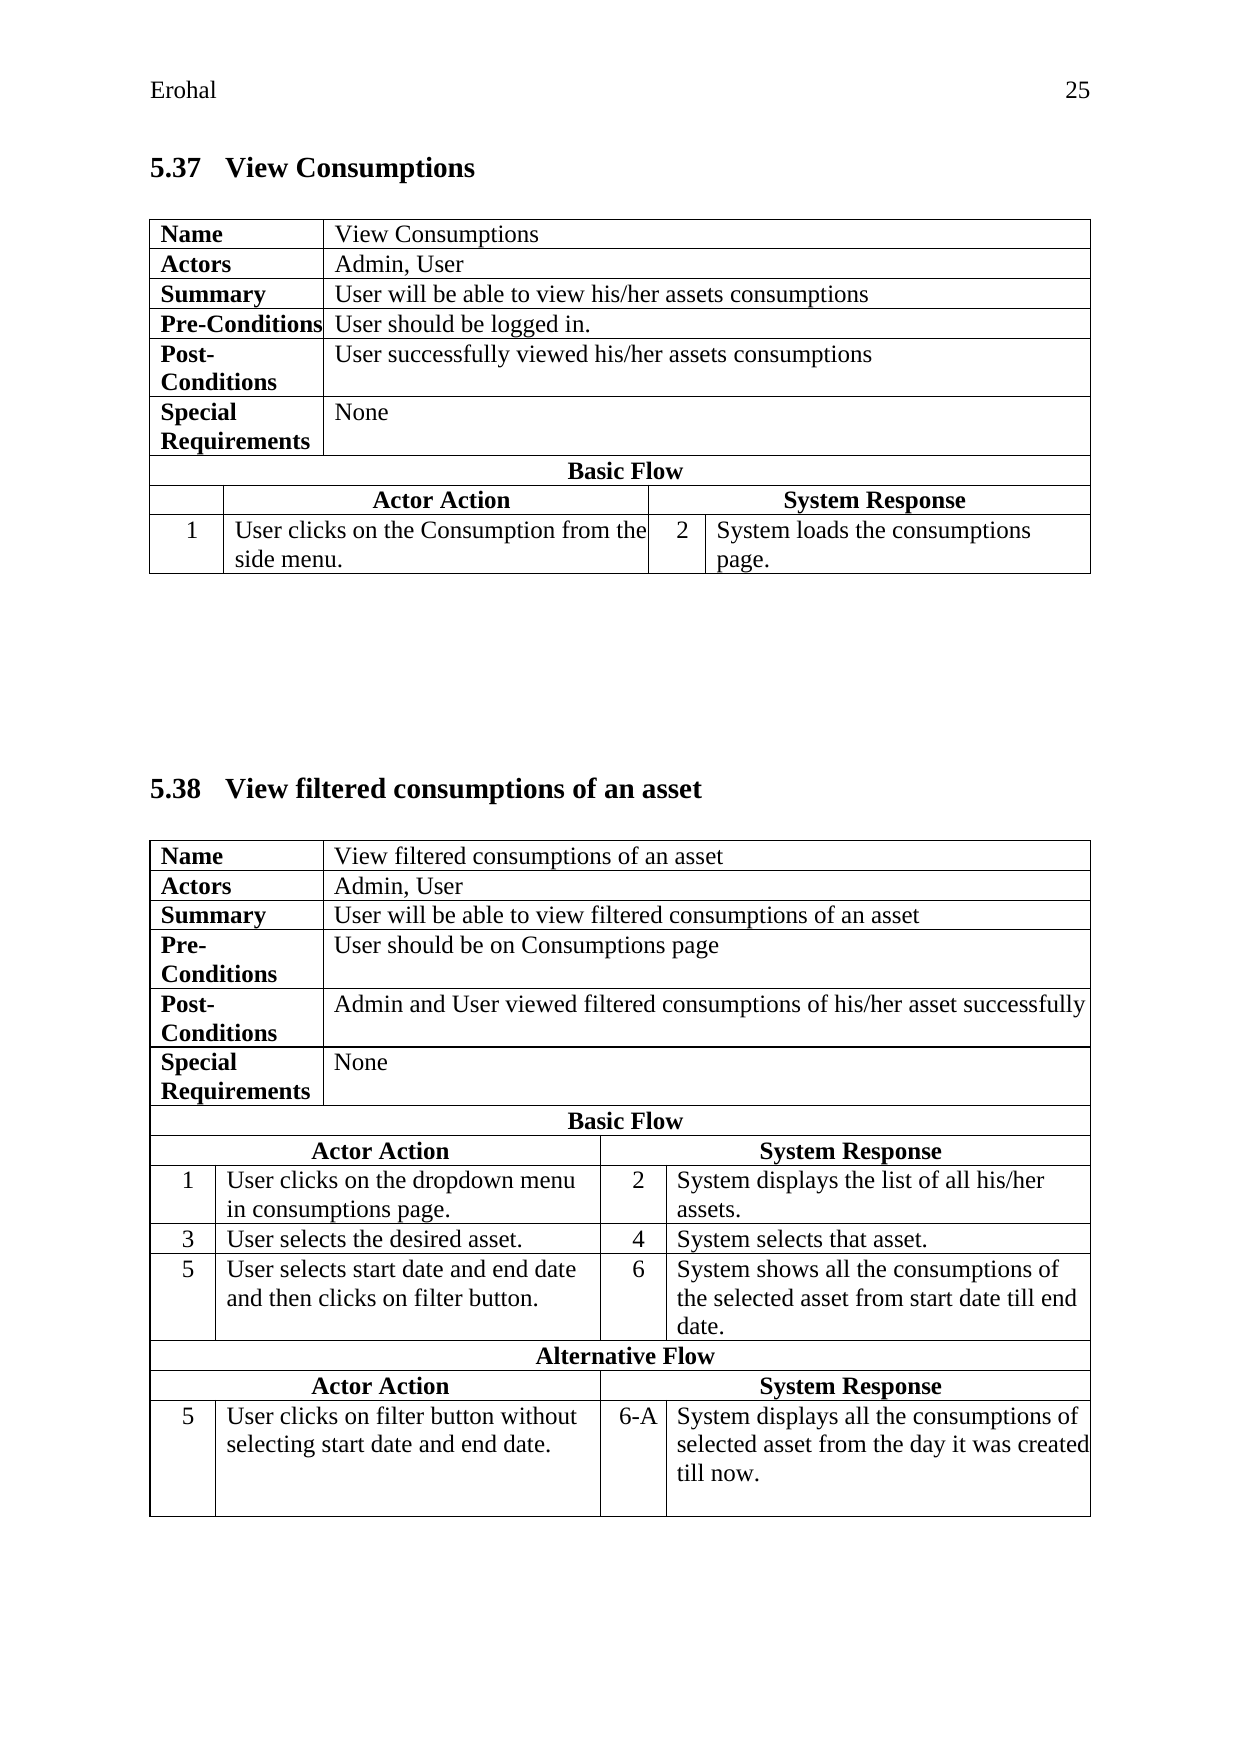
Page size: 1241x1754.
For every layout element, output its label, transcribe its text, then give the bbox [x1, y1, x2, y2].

table_cell User successfully viewed his/her assets consumptions [324, 339, 1090, 396]
table_cell Admin and User viewed filtered consumptions of his/her asset successfully [324, 989, 1090, 1046]
table_cell User will be able to view his/her assets consumptions [324, 279, 1090, 308]
table_cell User clicks on filter button without selecting start date and end date. [216, 1401, 600, 1516]
table_header Name [151, 841, 323, 870]
table_cell Actor Action [224, 486, 648, 514]
table_cell 2 [601, 1166, 666, 1223]
subtitle View filtered consumptions of an asset [150, 771, 1090, 805]
table_cell System Response [601, 1136, 1090, 1164]
table_cell User will be able to view filtered consumptions of an asset [324, 901, 1090, 929]
table_cell Pre-Conditions [151, 930, 323, 988]
table_cell Post-Conditions [150, 339, 323, 396]
table_header Name [150, 220, 323, 248]
table_header View Consumptions [324, 220, 1090, 248]
table_cell User should be logged in. [324, 309, 1090, 338]
table_cell [150, 486, 223, 514]
table_cell User selects the desired asset. [216, 1224, 600, 1253]
subtitle View Consumptions [150, 150, 1090, 183]
table_cell Special Requirements [150, 397, 323, 455]
table_cell Pre-Conditions [150, 309, 323, 338]
table_cell Admin, User [324, 249, 1090, 278]
table_cell 3 [151, 1224, 215, 1253]
table_cell Summary [151, 901, 323, 929]
table_cell Summary [150, 279, 323, 308]
table_cell System selects that asset. [667, 1224, 1090, 1253]
table_cell 4 [601, 1224, 666, 1253]
table_cell 2 [649, 515, 705, 573]
table_cell 1 [151, 1166, 215, 1223]
table_cell None [324, 1048, 1090, 1105]
table_cell 6 [601, 1254, 666, 1340]
table_cell Actors [150, 249, 323, 278]
table_cell Basic Flow [151, 1106, 1090, 1135]
table_cell System displays the list of all his/her assets. [667, 1166, 1090, 1223]
table_cell System Response [601, 1371, 1090, 1400]
table_cell Actor Action [151, 1136, 600, 1164]
table_cell 6-A [601, 1401, 666, 1516]
table_cell Admin, User [324, 871, 1090, 899]
table_header View filtered consumptions of an asset [324, 841, 1090, 870]
table_cell User clicks on the Consumption from the side menu. [224, 515, 648, 573]
table_cell Actors [151, 871, 323, 899]
table_cell System Response [649, 486, 1090, 514]
table_cell System displays all the consumptions of selected asset from the day it was created till now. [667, 1401, 1090, 1516]
table_cell Actor Action [151, 1371, 600, 1400]
table_cell 1 [150, 515, 223, 573]
table_cell Alternative Flow [151, 1341, 1090, 1370]
table_cell System shows all the consumptions of the selected asset from start date till end date. [667, 1254, 1090, 1340]
table_cell 5 [151, 1254, 215, 1340]
table_cell Special Requirements [151, 1048, 323, 1105]
table_cell System loads the consumptions page. [706, 515, 1090, 573]
table_cell User should be on Consumptions page [324, 930, 1090, 988]
table_cell Post-Conditions [151, 989, 323, 1046]
table_cell 5 [151, 1401, 215, 1516]
table_cell Basic Flow [150, 456, 1090, 484]
table_cell User selects start date and end date and then clicks on filter button. [216, 1254, 600, 1340]
table_cell User clicks on the dropdown menu in consumptions page. [216, 1166, 600, 1223]
table_cell None [324, 397, 1090, 455]
